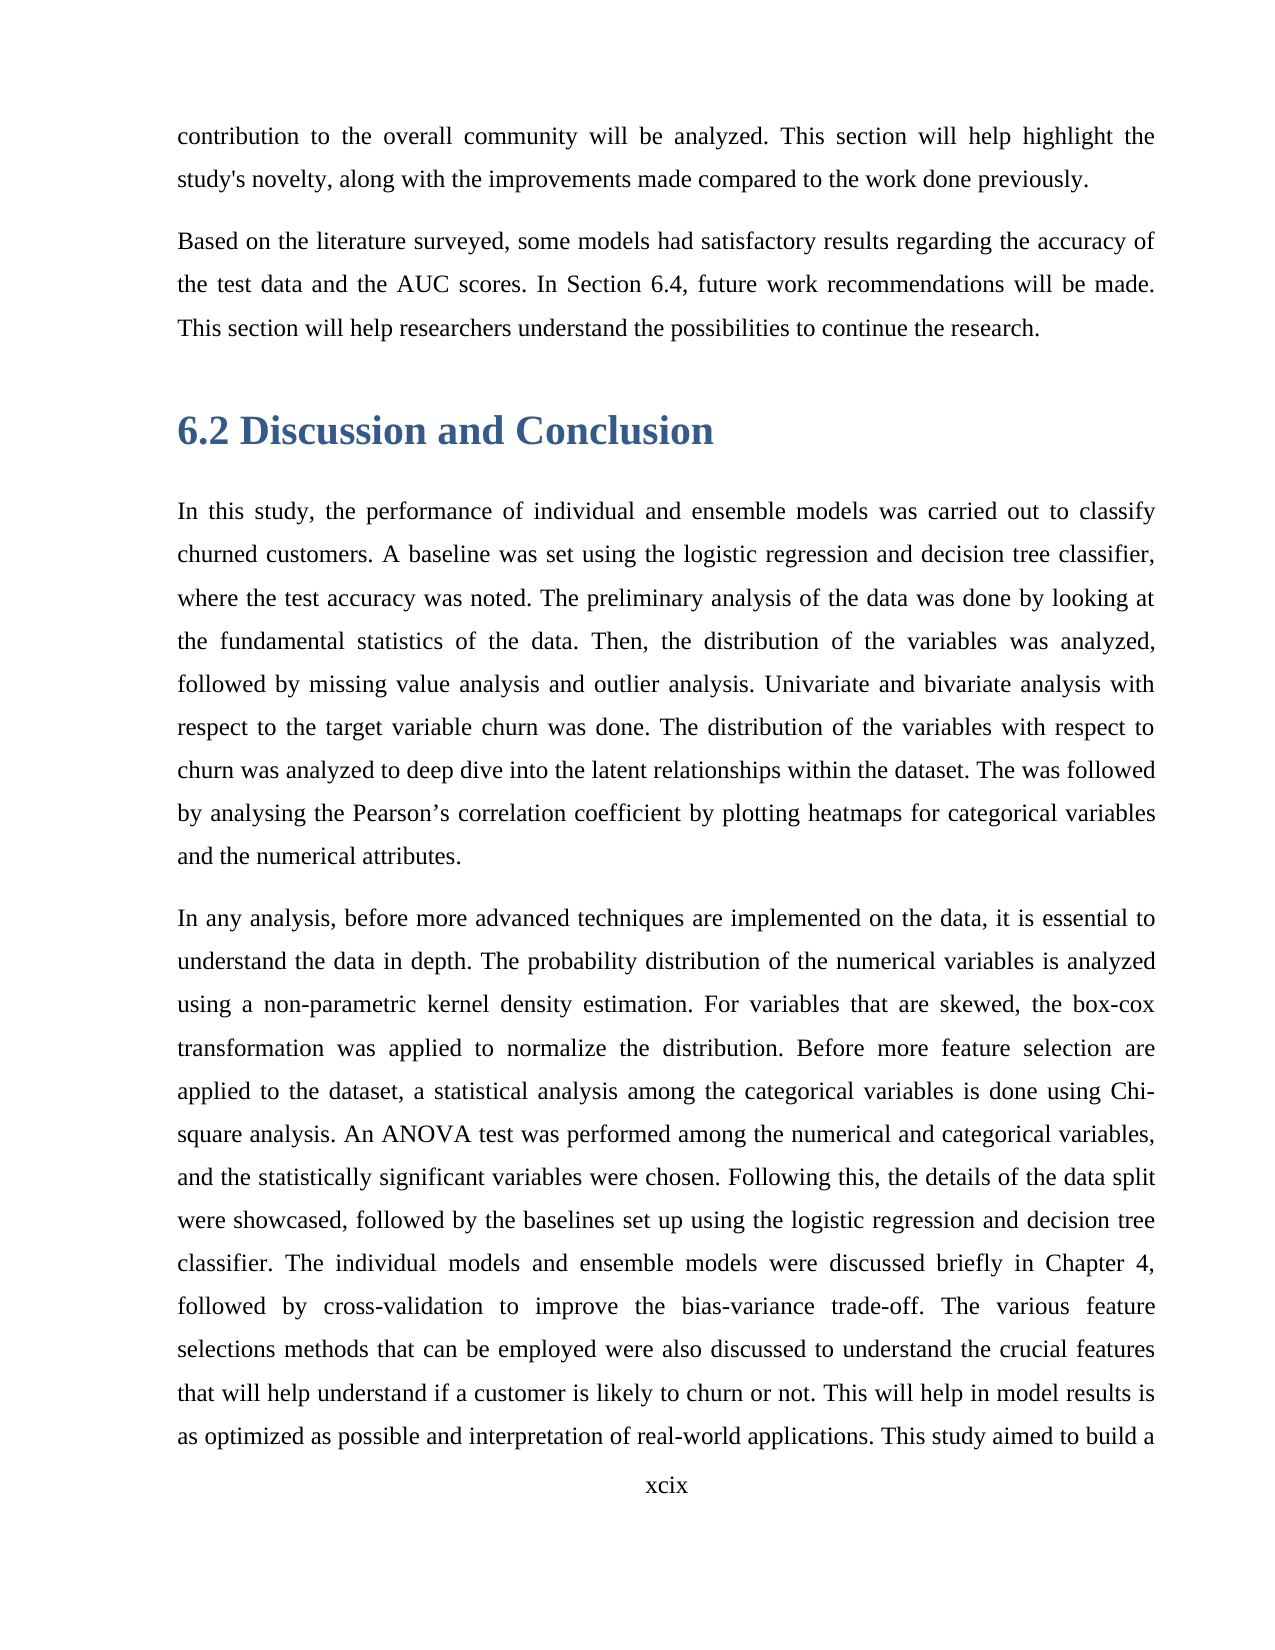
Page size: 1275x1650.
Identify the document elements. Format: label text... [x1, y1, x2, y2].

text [177, 121, 1156, 193]
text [177, 903, 1156, 1449]
text Based on the literature surveyed, some models had satisfactory results regarding the accuracy of the test data and the AUC scores. In Section 6.4, future work recommendations will be made. This section will help researchers understand the possibilities to continue the research. [177, 226, 1156, 341]
text In this study, the performance of individual and ensemble models was carried out to classify churned customers. A baseline was set using the logistic regression and decision tree classifier, where the test accuracy was noted. The preliminary analysis of the data was done by looking at the fundamental statistics of the data. Then, the distribution of the variables was analyzed, followed by missing value analysis and outlier analysis. Univariate and bivariate analysis with respect to the target variable churn was done. The distribution of the variables with respect to churn was analyzed to deep dive into the latent relationships within the dataset. The was followed by analysing the Pearson’s correlation coefficient by plotting heatmaps for categorical variables and the numerical attributes. [177, 496, 1156, 870]
subtitle 6.2 Discussion and Conclusion [177, 406, 1156, 454]
